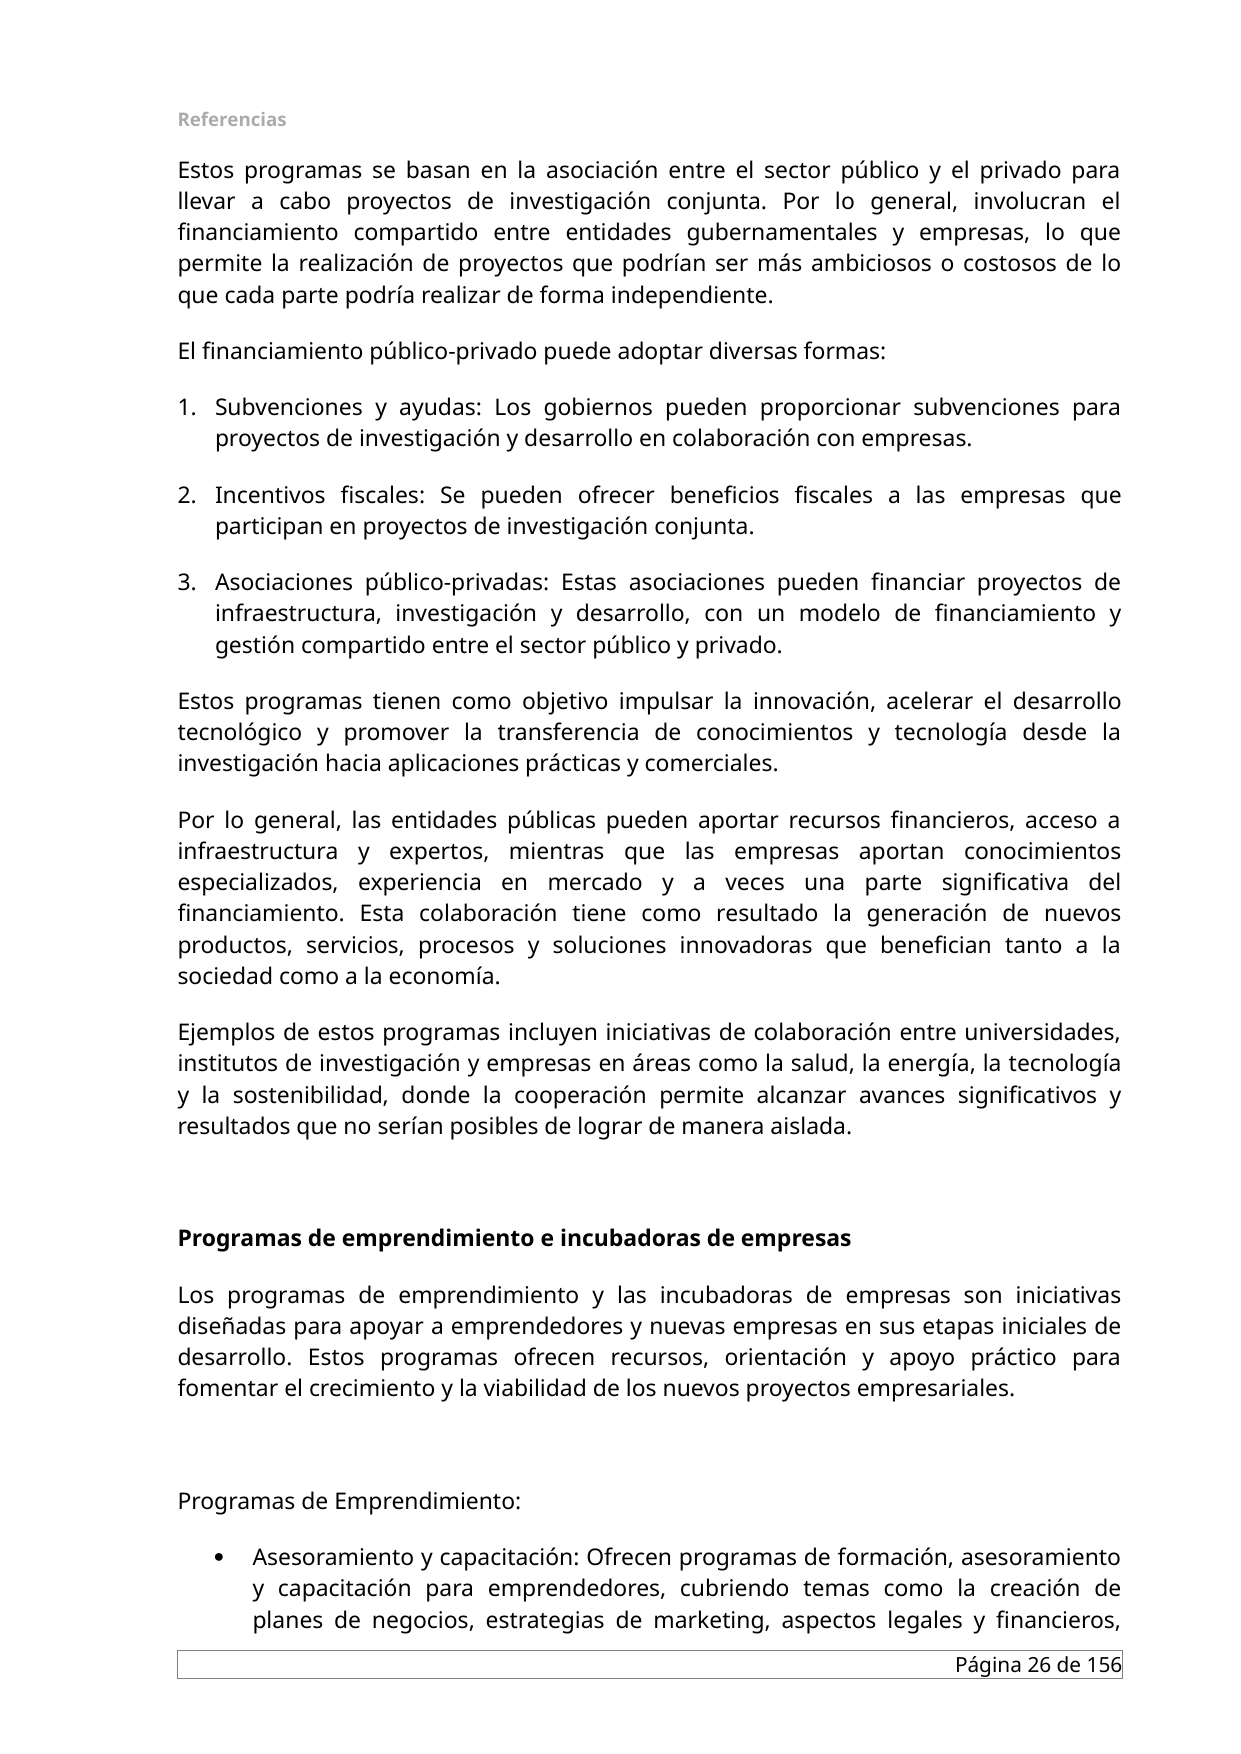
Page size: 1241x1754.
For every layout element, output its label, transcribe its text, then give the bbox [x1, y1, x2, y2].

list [215, 1541, 1122, 1635]
text Programas de Emprendimiento: [177, 1485, 1122, 1516]
list Asociaciones público-privadas: Estas asociaciones pueden financiar proyectos de infraestructura, investigación y desarrollo, con un modelo de financiamiento y gestión compartido entre el sector público y privado. [177, 566, 1122, 660]
text Estos programas se basan en la asociación entre el sector público y el privado para llevar a cabo proyectos de investigación conjunta. Por lo general, involucran el financiamiento compartido entre entidades gubernamentales y empresas, lo que permite la realización de proyectos que podrían ser más ambiciosos o costosos de lo que cada parte podría realizar de forma independiente. [177, 153, 1122, 310]
list Incentivos fiscales: Se pueden ofrecer beneficios fiscales a las empresas que participan en proyectos de investigación conjunta. [177, 478, 1122, 541]
text El financiamiento público-privado puede adoptar diversas formas: [177, 335, 1122, 366]
text Por lo general, las entidades públicas pueden aportar recursos financieros, acceso a infraestructura y expertos, mientras que las empresas aportan conocimientos especializados, experiencia en mercado y a veces una parte significativa del financiamiento. Esta colaboración tiene como resultado la generación de nuevos productos, servicios, procesos y soluciones innovadoras que benefician tanto a la sociedad como a la economía. [177, 803, 1122, 991]
list Subvenciones y ayudas: Los gobiernos pueden proporcionar subvenciones para proyectos de investigación y desarrollo en colaboración con empresas. [177, 391, 1122, 453]
text Programas de emprendimiento e incubadoras de empresas [177, 1222, 1122, 1253]
text Ejemplos de estos programas incluyen iniciativas de colaboración entre universidades, institutos de investigación y empresas en áreas como la salud, la energía, la tecnología y la sostenibilidad, donde la cooperación permite alcanzar avances significativos y resultados que no serían posibles de lograr de manera aislada. [177, 1016, 1122, 1141]
text Estos programas tienen como objetivo impulsar la innovación, acelerar el desarrollo tecnológico y promover la transferencia de conocimientos y tecnología desde la investigación hacia aplicaciones prácticas y comerciales. [177, 685, 1122, 778]
text Los programas de emprendimiento y las incubadoras de empresas son iniciativas diseñadas para apoyar a emprendedores y nuevas empresas en sus etapas iniciales de desarrollo. Estos programas ofrecen recursos, orientación y apoyo práctico para fomentar el crecimiento y la viabilidad de los nuevos proyectos empresariales. [177, 1278, 1122, 1403]
